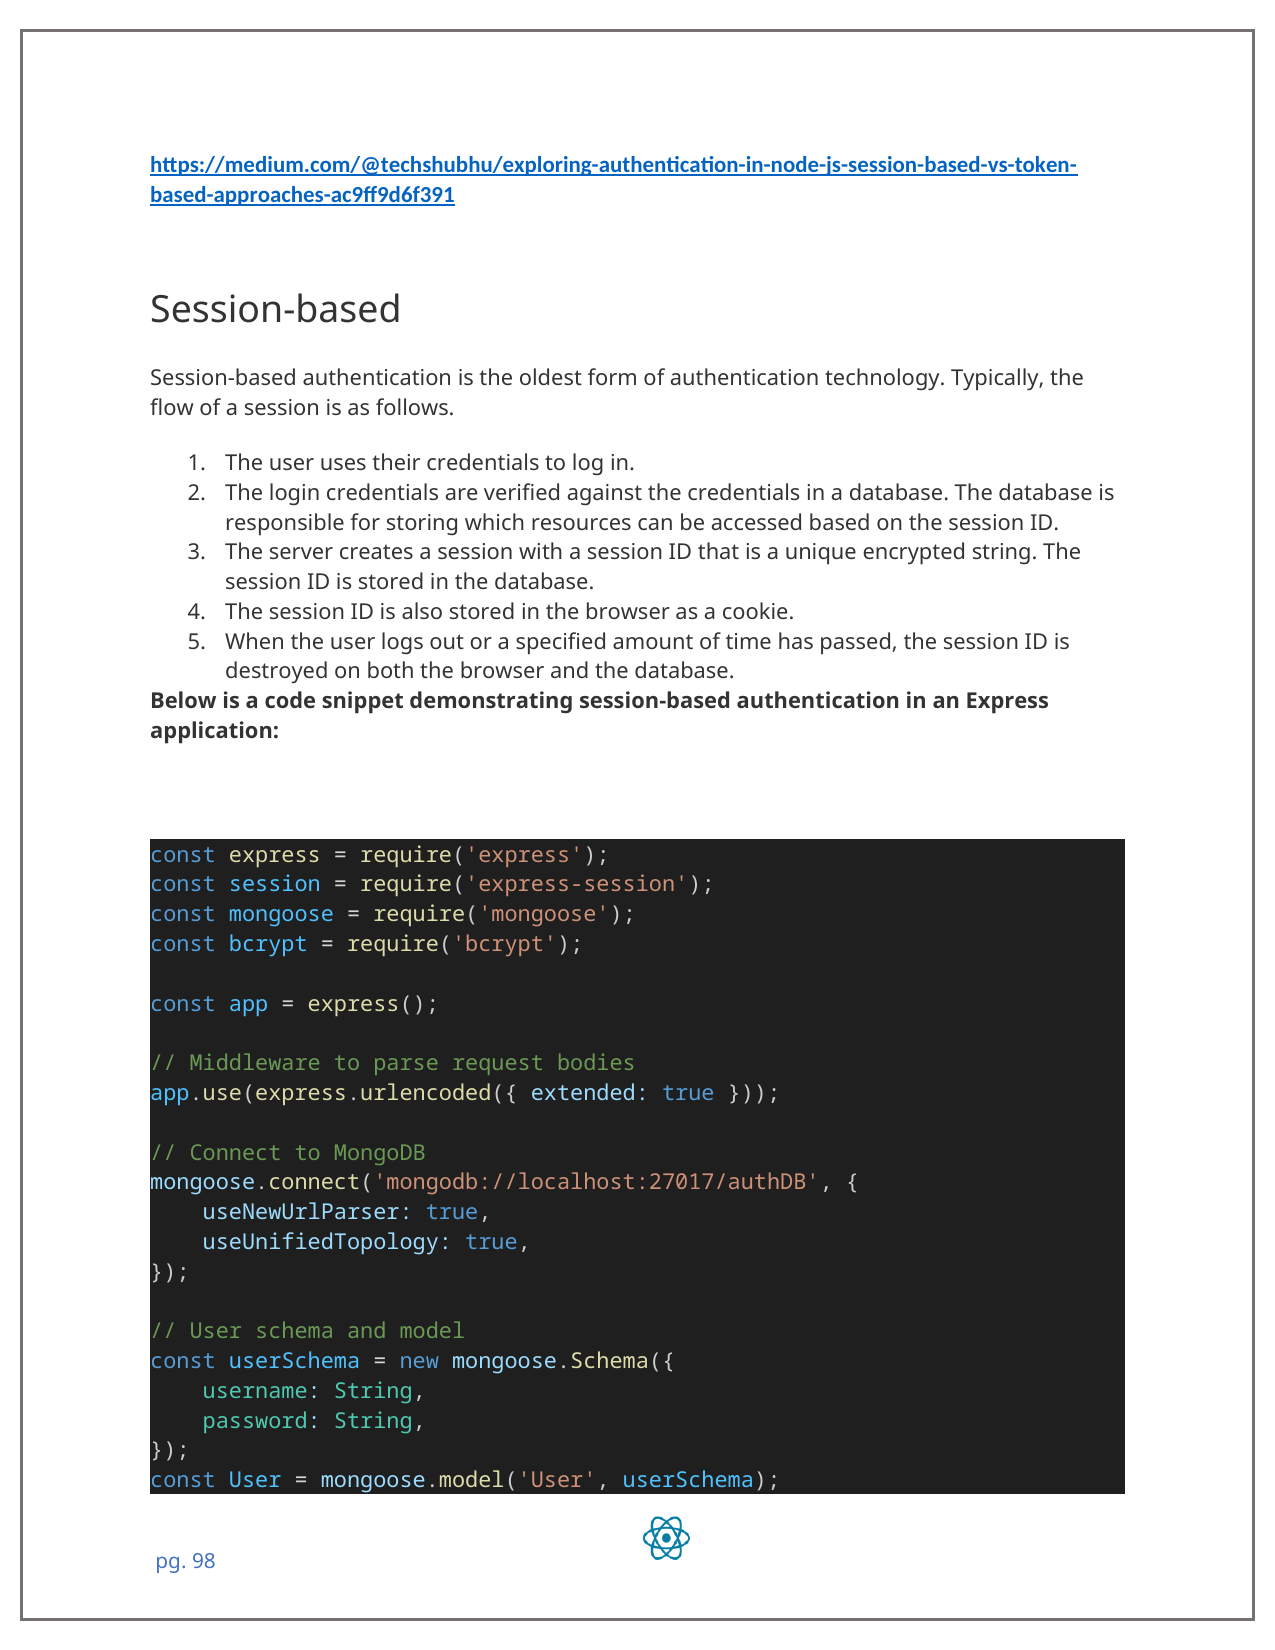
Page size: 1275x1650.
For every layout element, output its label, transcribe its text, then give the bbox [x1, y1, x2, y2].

subtitle Session-based [150, 282, 1125, 333]
text const mongoose = require('mongoose'); [150, 898, 1125, 928]
text const session = require('express-session'); [150, 868, 1125, 898]
text }); [150, 1256, 1125, 1286]
picture [632, 1508, 700, 1569]
text const express = require('express'); [150, 839, 1125, 868]
text // User schema and model [150, 1315, 1125, 1345]
text const bcrypt = require('bcrypt'); [150, 928, 1125, 958]
text const User = mongoose.model('User', userSchema); [150, 1464, 1125, 1494]
text app.use(express.urlencoded({ extended: true })); [150, 1077, 1125, 1107]
text Session-based authentication is the oldest form of authentication technology. Typically, the flow of a session is as follows. [150, 362, 1125, 422]
text // Connect to MongoDB [150, 1137, 1125, 1166]
text // Middleware to parse request bodies [150, 1047, 1125, 1077]
text useNewUrlParser: true, [150, 1196, 1125, 1226]
list The server creates a session with a session ID that is a unique encrypted string. The session ID is stored in the database. [187, 536, 1125, 596]
list When the user logs out or a specified amount of time has passed, the session ID is destroyed on both the browser and the database. [187, 626, 1125, 685]
text }); [150, 1434, 1125, 1464]
list The user uses their credentials to log in. [187, 447, 1125, 477]
text Below is a code snippet demonstrating session-based authentication in an Express application: [150, 685, 1125, 745]
text password: String, [150, 1405, 1125, 1434]
text username: String, [150, 1375, 1125, 1405]
text mongoose.connect('mongodb://localhost:27017/authDB', { [150, 1166, 1125, 1196]
text const userSchema = new mongoose.Schema({ [150, 1345, 1125, 1375]
text useUnifiedTopology: true, [150, 1226, 1125, 1256]
text https://medium.com/@techshubhu/exploring-authentication-in-node-js-session-based-vs-token-based-approaches-ac9ff9d6f391 [150, 150, 1125, 208]
text const app = express(); [150, 988, 1125, 1017]
list The session ID is also stored in the browser as a cookie. [187, 596, 1125, 626]
list The login credentials are verified against the credentials in a database. The database is responsible for storing which resources can be accessed based on the session ID. [187, 477, 1125, 536]
